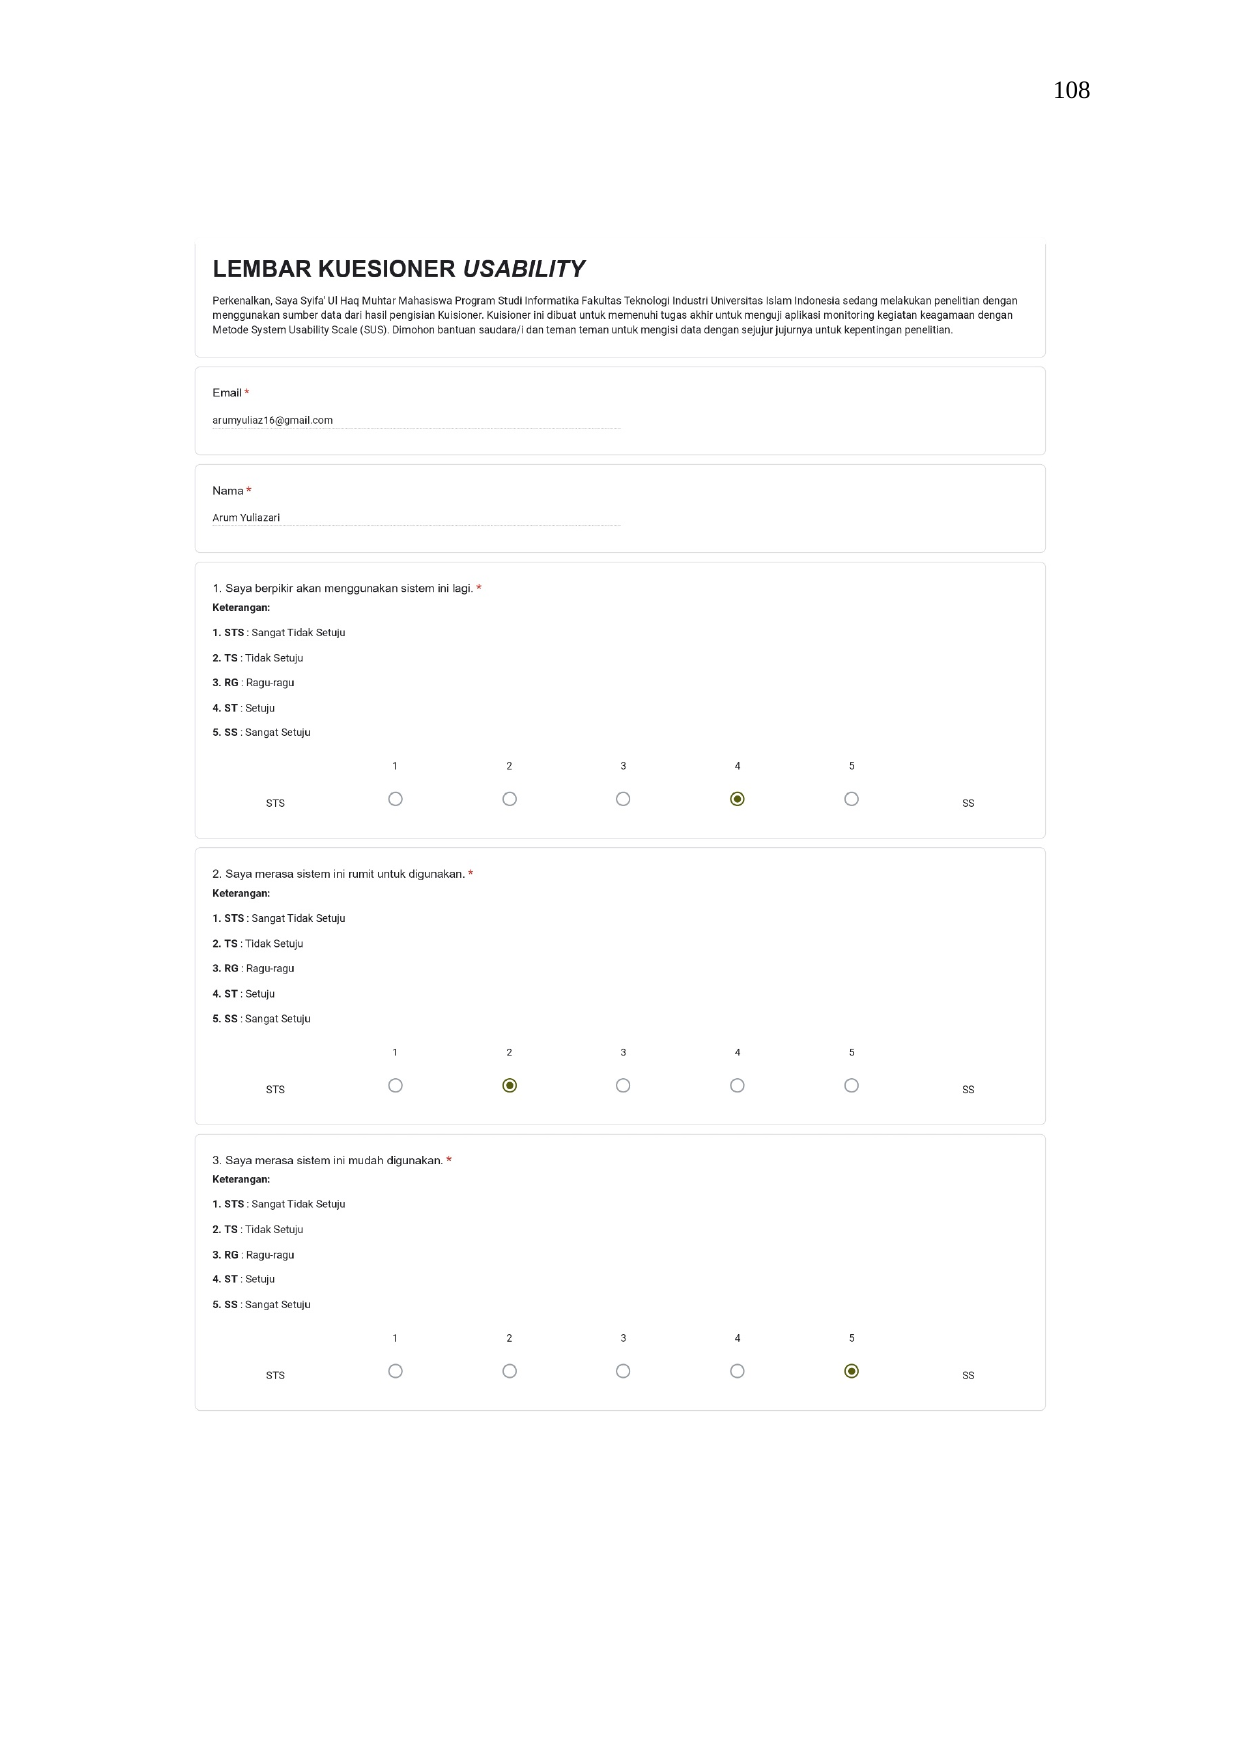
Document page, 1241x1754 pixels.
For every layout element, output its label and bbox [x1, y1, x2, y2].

picture [150, 150, 1090, 1480]
